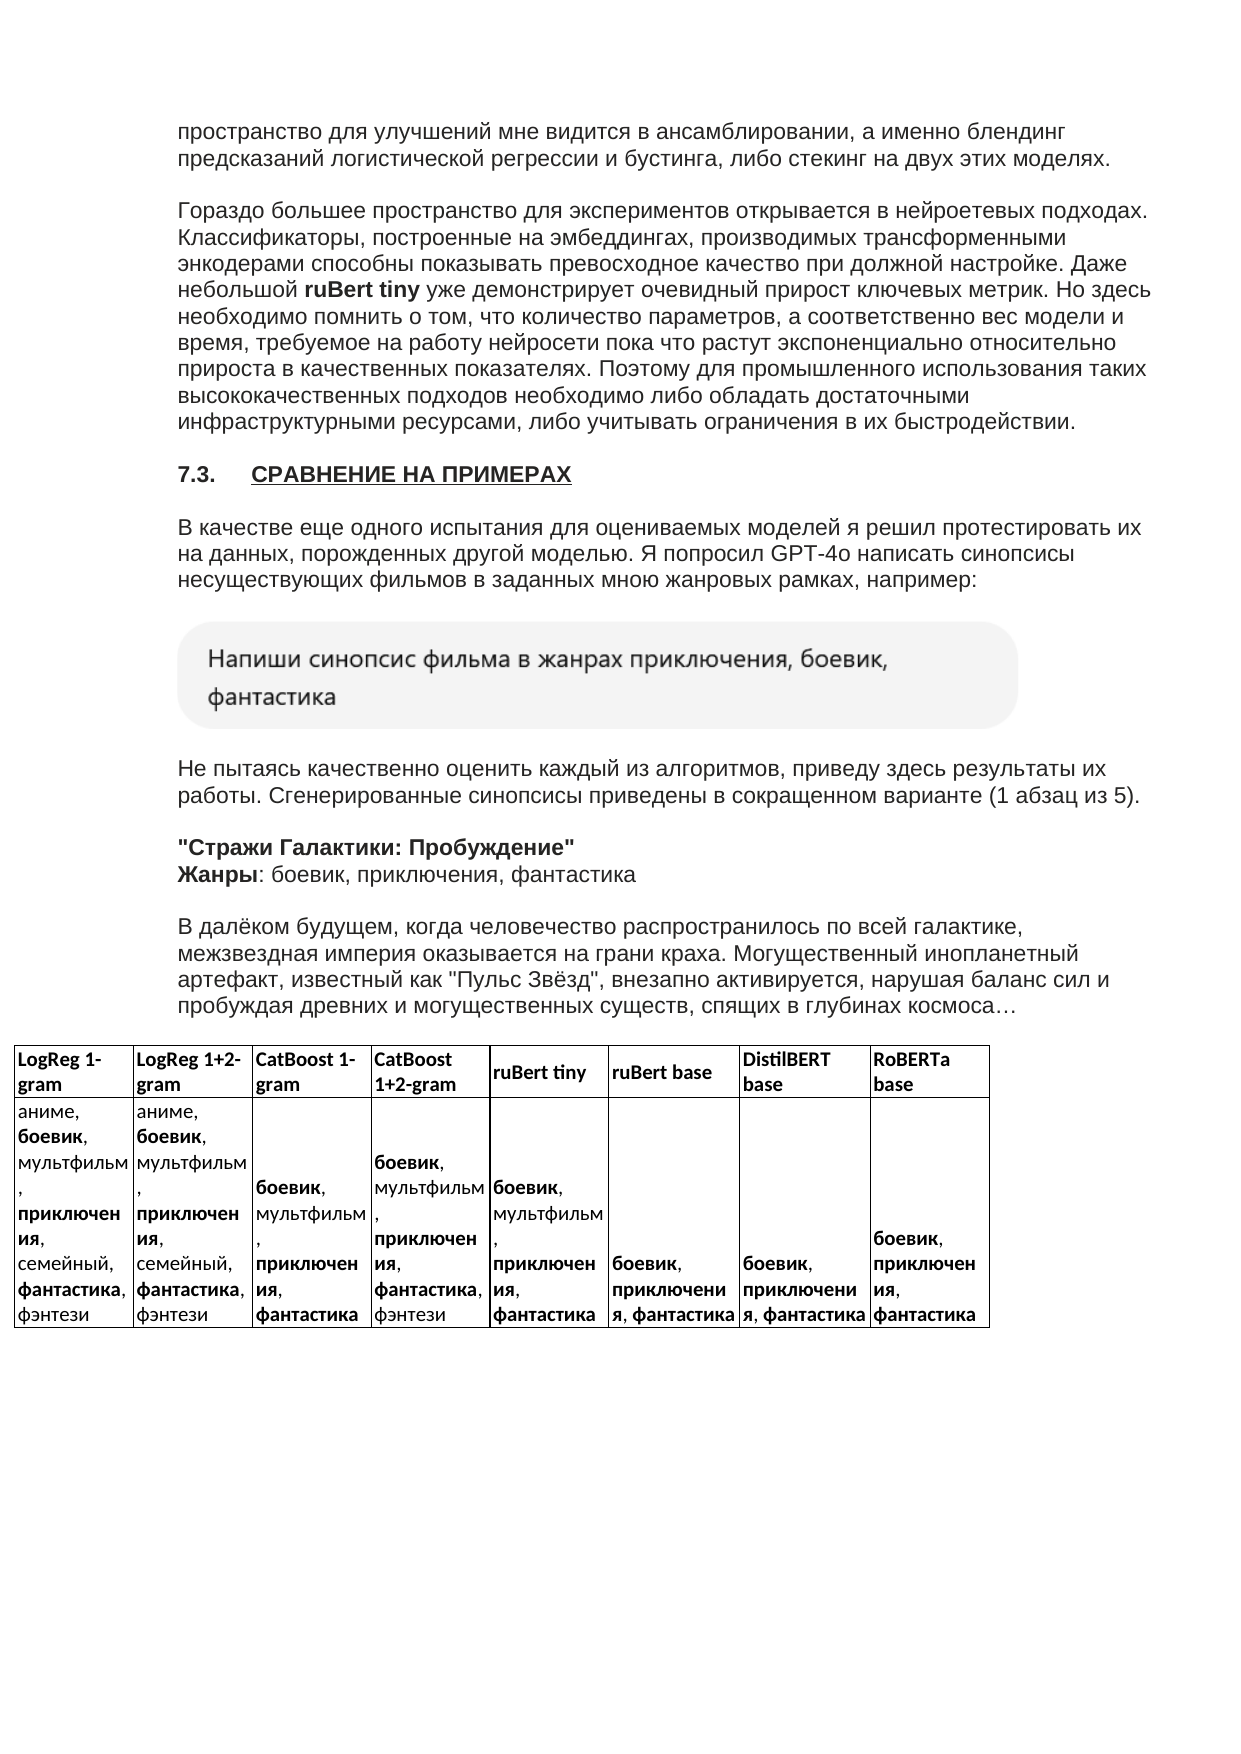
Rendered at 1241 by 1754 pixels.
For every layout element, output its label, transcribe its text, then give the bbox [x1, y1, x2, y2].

list Не пытаясь качественно оценить каждый из алгоритмов, приведу здесь результаты их работы. Сгенерированные синопсисы приведены в сокращенном варианте (1 абзац из 5). [177, 755, 1152, 808]
list Жанры: боевик, приключения, фантастика [177, 861, 1152, 887]
table_cell боевик, приключения, фантастика [609, 1098, 739, 1327]
text СРАВНЕНИЕ НА ПРИМЕРАХ [177, 461, 1152, 487]
table_cell боевик, мультфильм, приключения, фантастика [491, 1098, 608, 1327]
table_cell боевик, приключения, фантастика [871, 1098, 989, 1327]
table_header ruBert tiny [491, 1046, 608, 1097]
table_header CatBoost 1+2-gram [372, 1046, 489, 1097]
table_cell боевик, мультфильм, приключения, фантастика [253, 1098, 371, 1327]
table_header DistilBERT base [740, 1046, 870, 1097]
table_header ruBert base [609, 1046, 739, 1097]
table_header RoBERTa base [871, 1046, 989, 1097]
list В качестве еще одного испытания для оцениваемых моделей я решил протестировать их на данных, порожденных другой моделью. Я попросил GPT-4o написать синопсисы несуществующих фильмов в заданных мною жанровых рамках, например: [177, 513, 1152, 592]
list Гораздо большее пространство для экспериментов открывается в нейроетевых подходах. Классификаторы, построенные на эмбеддингах, производимых трансформенными энкодерами способны показывать превосходное качество при должной настройке. Даже небольшой ruBert tiny уже демонстрирует очевидный прирост ключевых метрик. Но здесь необходимо помнить о том, что количество параметров, а соответственно вес модели и время, требуемое на работу нейросети пока что растут экспоненциально относительно прироста в качественных показателях. Поэтому для промышленного использования таких высококачественных подходов необходимо либо обладать достаточными инфраструктурными ресурсами, либо учитывать ограничения в их быстродействии. [177, 197, 1152, 434]
picture [177, 618, 1022, 729]
table_header CatBoost 1-gram [253, 1046, 371, 1097]
table_cell аниме, боевик, мультфильм, приключения, семейный, фантастика, фэнтези [134, 1098, 252, 1327]
table_header LogReg 1+2-gram [134, 1046, 252, 1097]
list В далёком будущем, когда человечество распространилось по всей галактике, межзвездная империя оказывается на грани краха. Могущественный инопланетный артефакт, известный как "Пульс Звёзд", внезапно активируется, нарушая баланс сил и пробуждая древних и могущественных существ, спящих в глубинах космоса… [177, 913, 1152, 1019]
list "Стражи Галактики: Пробуждение" [177, 834, 1152, 861]
table_cell боевик, приключения, фантастика [740, 1098, 870, 1327]
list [177, 118, 1152, 171]
table_header LogReg 1-gram [15, 1046, 133, 1097]
table_cell аниме, боевик, мультфильм, приключения, семейный, фантастика, фэнтези [15, 1098, 133, 1327]
table_cell боевик, мультфильм, приключения, фантастика, фэнтези [372, 1098, 489, 1327]
